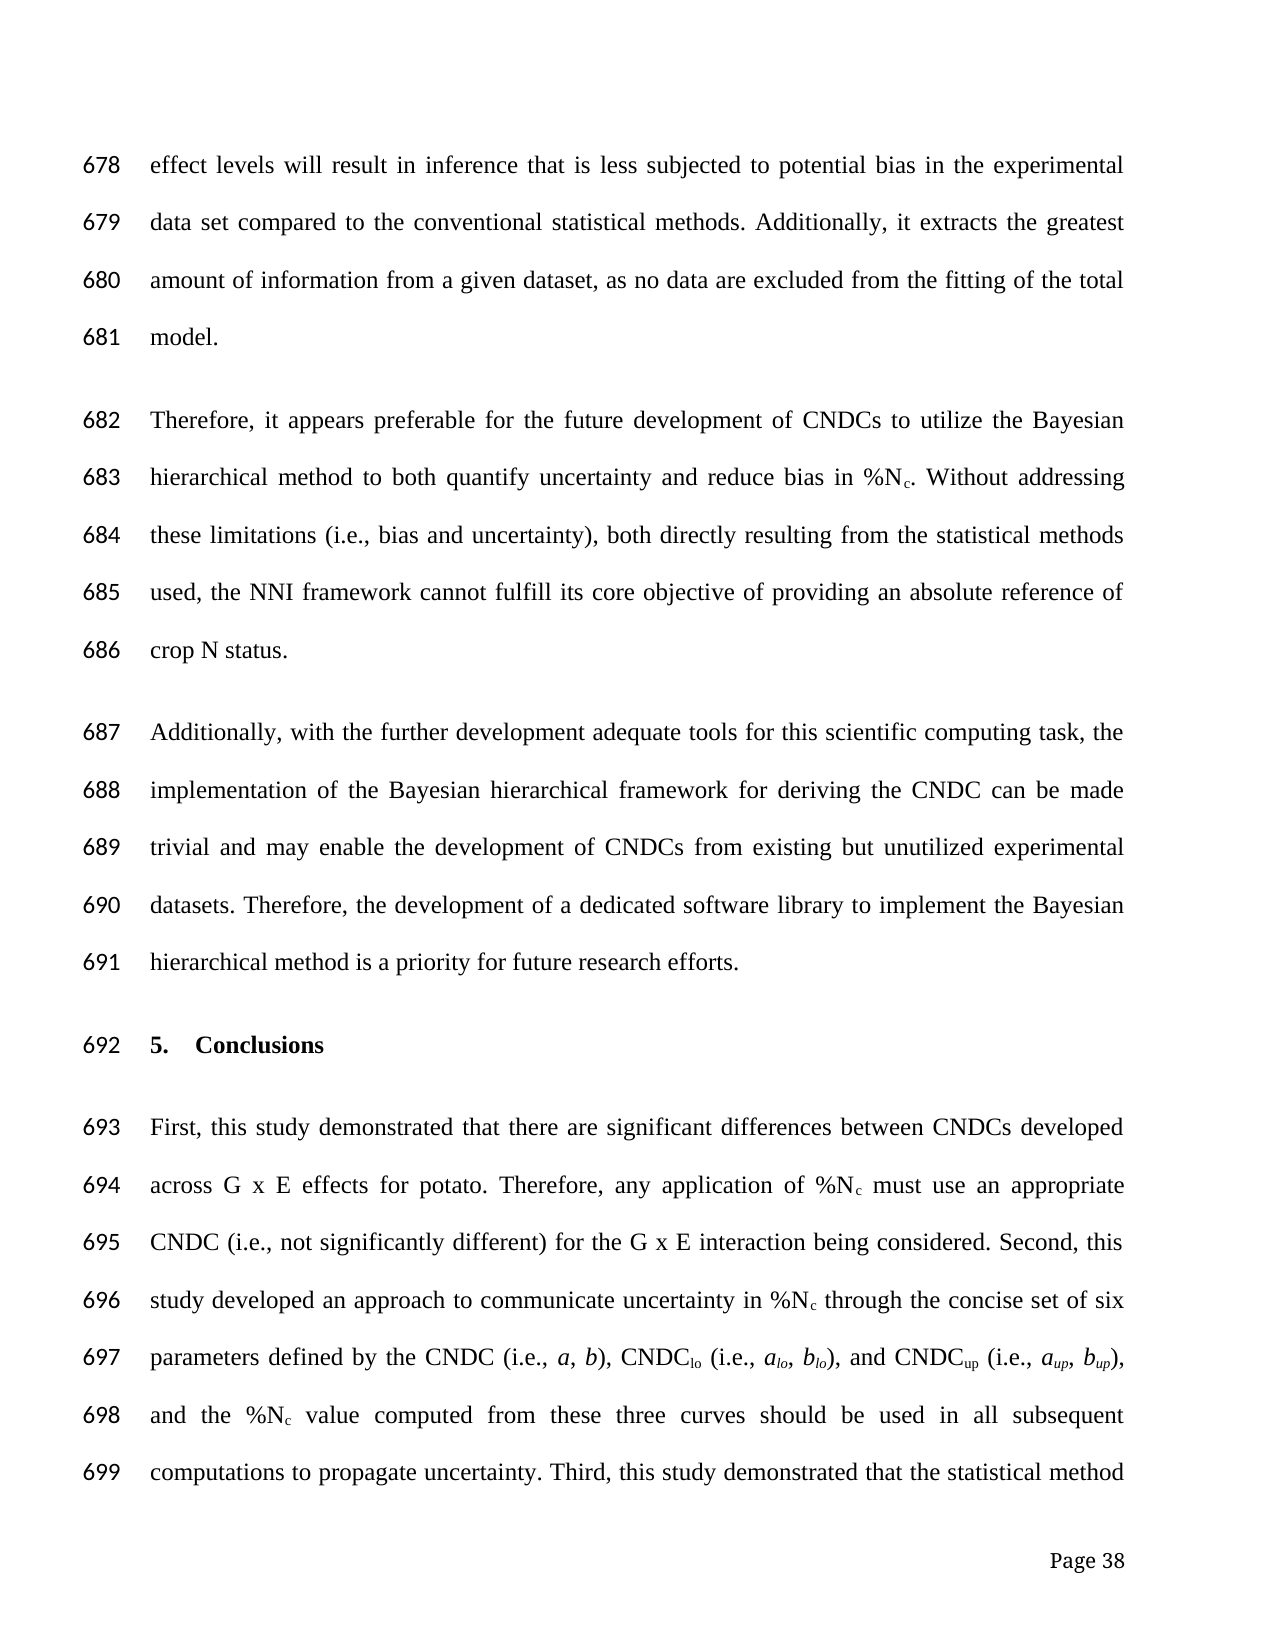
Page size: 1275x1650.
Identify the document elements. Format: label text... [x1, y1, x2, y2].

text Therefore, it appears preferable for the future development of CNDCs to utilize the Bayesian hierarchical method to both quantify uncertainty and reduce bias in %Nc. Without addressing these limitations (i.e., bias and uncertainty), both directly resulting from the statistical methods used, the NNI framework cannot fulfill its core objective of providing an absolute reference of crop N status. [150, 405, 1125, 664]
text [150, 150, 1125, 351]
subtitle Conclusions [150, 1030, 1125, 1059]
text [150, 1112, 1125, 1486]
text Additionally, with the further development adequate tools for this scientific computing task, the implementation of the Bayesian hierarchical framework for deriving the CNDC can be made trivial and may enable the development of CNDCs from existing but unutilized experimental datasets. Therefore, the development of a dedicated software library to implement the Bayesian hierarchical method is a priority for future research efforts. [150, 717, 1125, 976]
